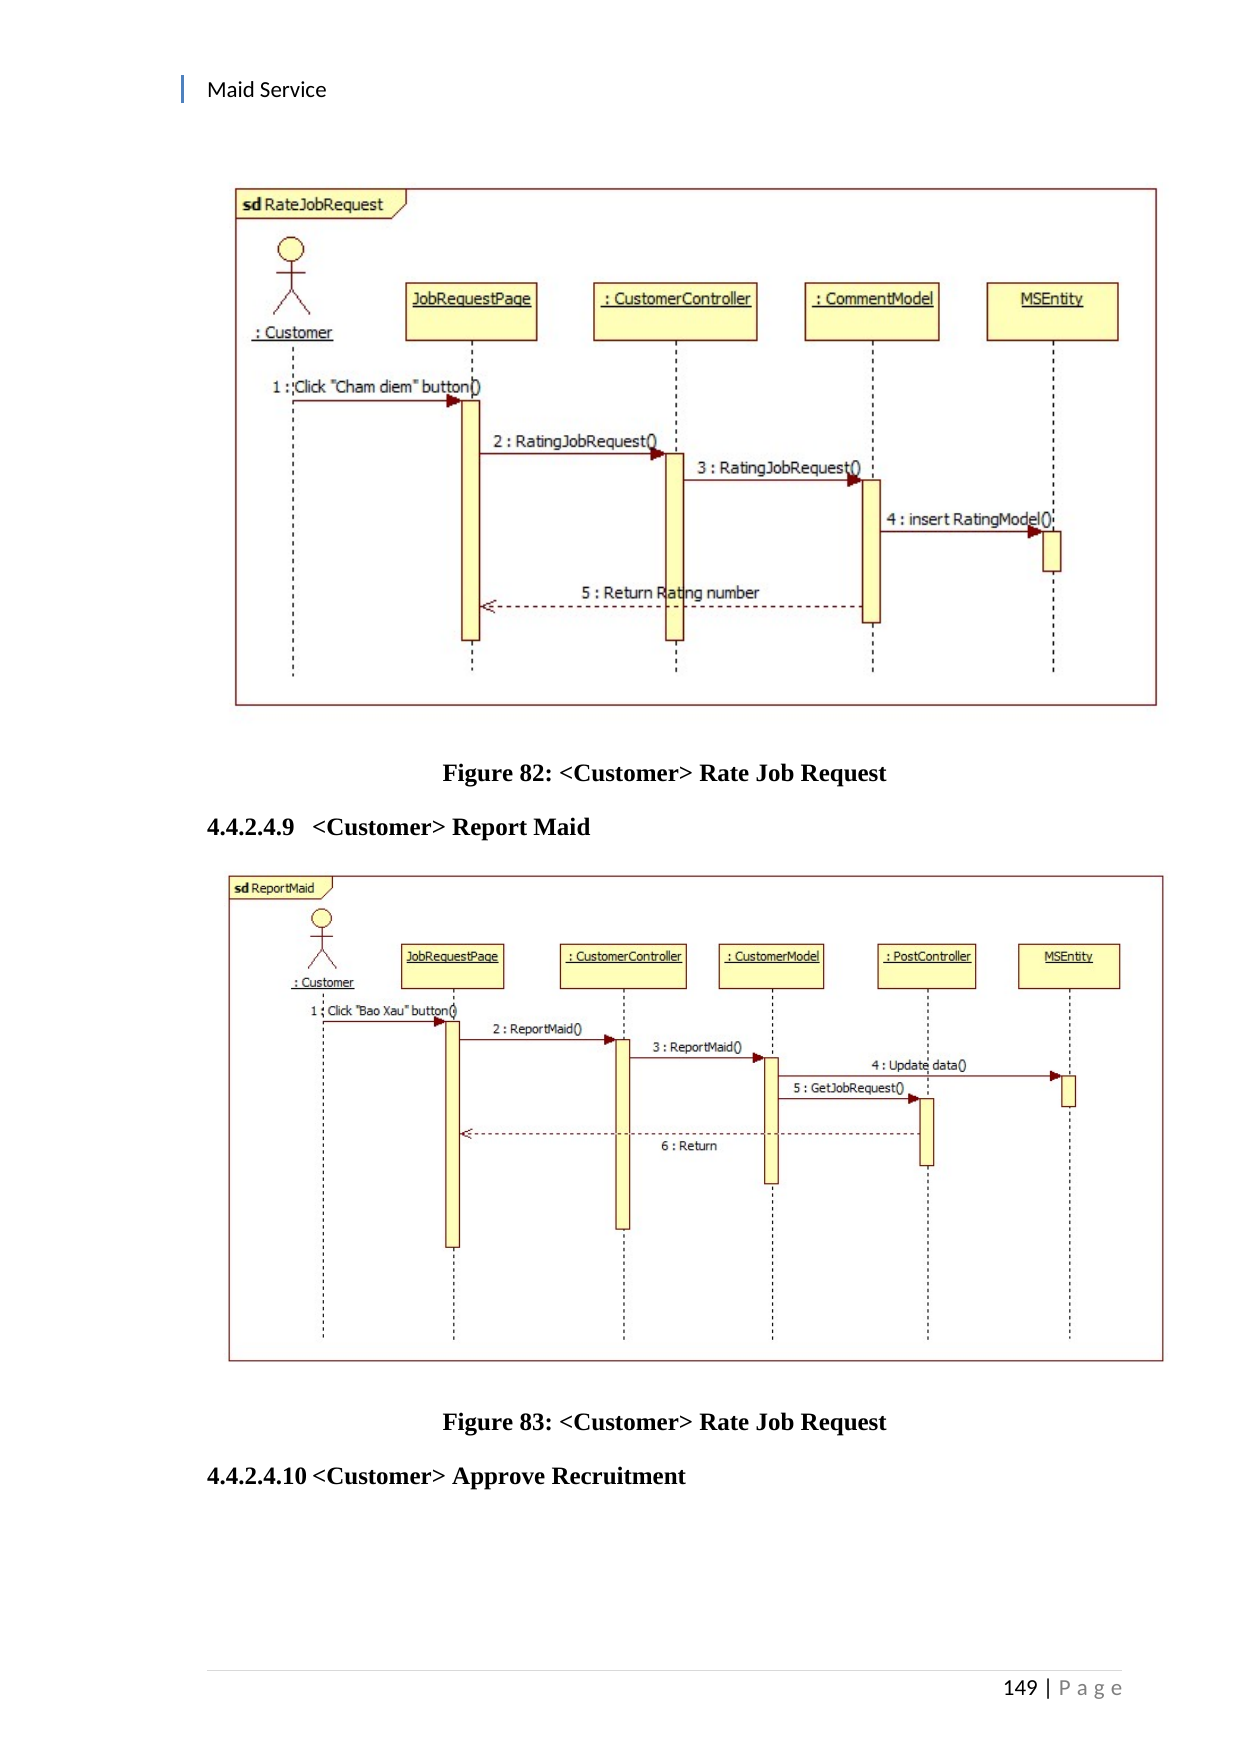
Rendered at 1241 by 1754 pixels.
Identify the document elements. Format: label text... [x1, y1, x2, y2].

subtitle <Customer> Report Maid [207, 812, 1122, 841]
picture [206, 853, 1185, 1383]
picture [206, 160, 1185, 734]
subtitle <Customer> Approve Recruitment [207, 1461, 1122, 1490]
